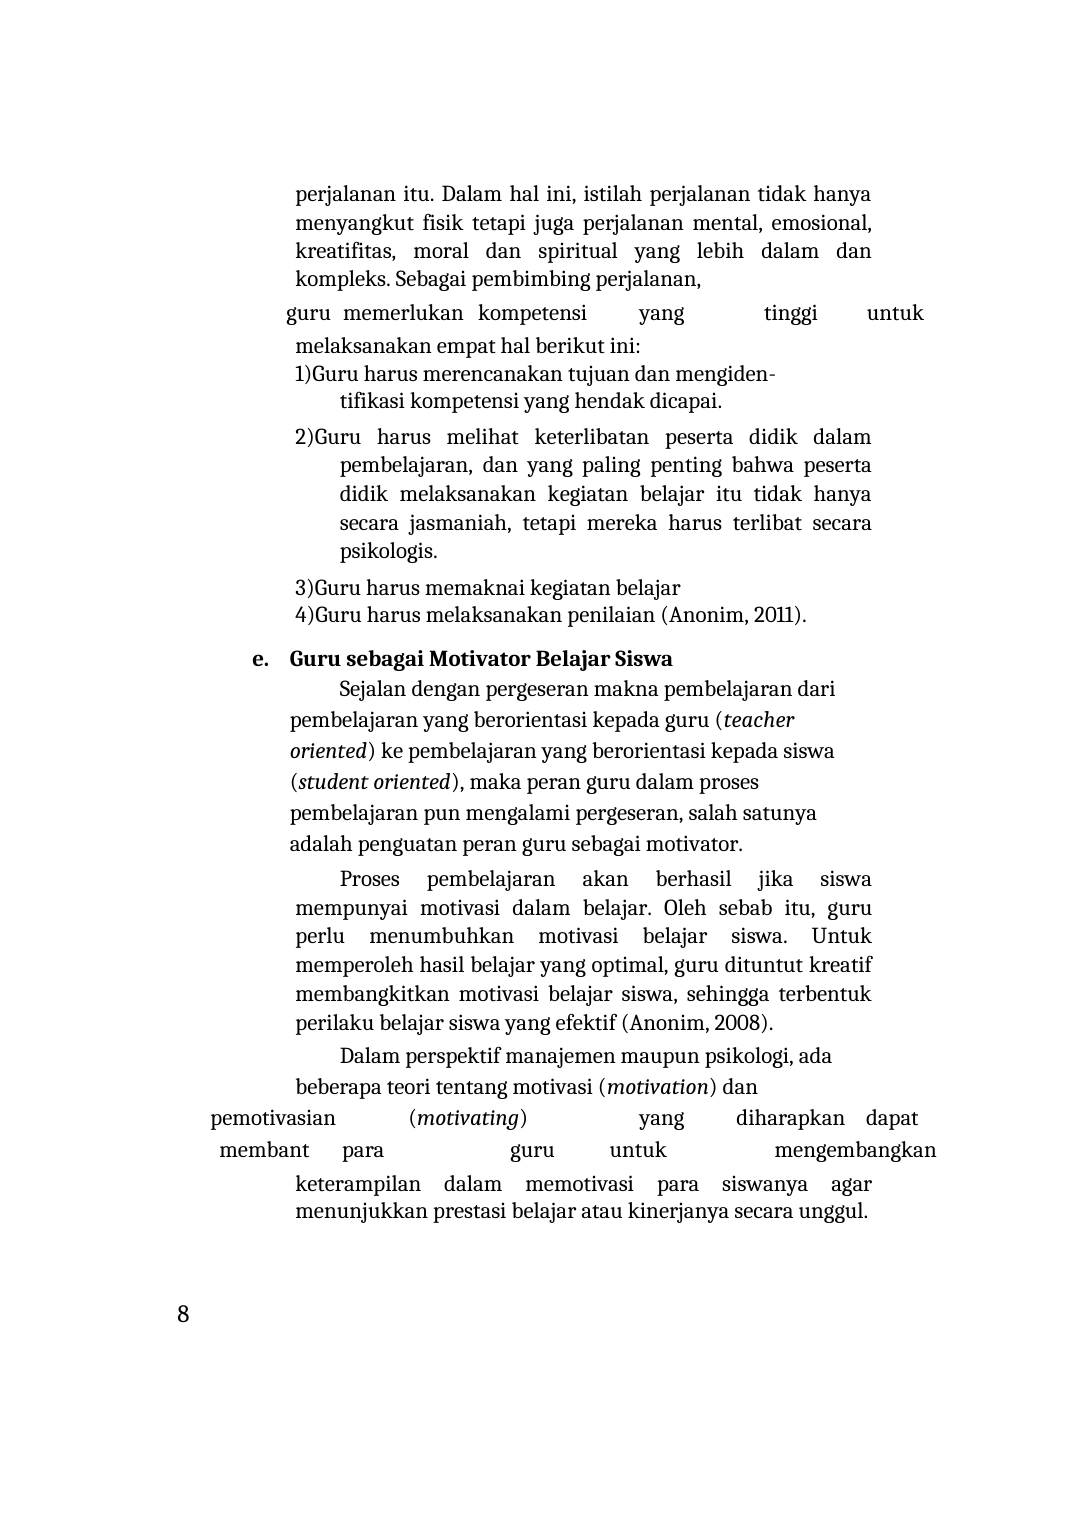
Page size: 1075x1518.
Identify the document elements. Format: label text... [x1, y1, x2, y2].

table_header yang [597, 299, 726, 329]
table_header tinggi [726, 299, 855, 329]
text Proses pembelajaran akan berhasil jika siswa mempunyai motivasi dalam belajar. Oleh sebab itu, guru perlu menumbuhkan motivasi belajar siswa. Untuk memperoleh hasil belajar yang optimal, guru dituntut kreatif membangkitkan motivasi belajar siswa, sehingga terbentuk perilaku belajar siswa yang efektif (Anonim, 2008). [295, 865, 873, 1037]
table_cell guru [468, 1130, 597, 1167]
table_cell untuk [597, 1130, 726, 1167]
text 2)Guru harus melihat keterlibatan peserta didik dalam pembelajaran, dan yang paling penting bahwa peserta didik melaksanakan kegiatan belajar itu tidak hanya secara jasmaniah, tetapi mereka harus terlibat secara psikologis. [295, 424, 872, 564]
table_header diharapkan [726, 1105, 855, 1130]
table_header yang [597, 1105, 726, 1130]
text e. Guru sebagai Motivator Belajar Siswa Sejalan dengan pergeseran makna pembelajaran dari pembelajaran yang berorientasi kepada guru (teacher oriented) ke pembelajaran yang berorientasi kepada siswa (student oriented), maka peran guru dalam proses pembelajaran pun mengalami pergeseran, salah satunya adalah penguatan peran guru sebagai motivator. [252, 641, 880, 857]
text keterampilan dalam memotivasi para siswanya agar menunjukkan prestasi belajar atau kinerjanya secara unggul. [295, 1171, 873, 1224]
table_header guru [210, 299, 339, 329]
text 8 [177, 1303, 925, 1327]
table_cell membantu [210, 1130, 339, 1167]
table_cell para [339, 1130, 468, 1167]
table_header dapat [855, 1105, 984, 1130]
text 3)Guru harus memaknai kegiatan belajar 4)Guru harus melaksanakan penilaian (Anonim, 2011). [295, 575, 865, 628]
table_header memerlukan [339, 299, 468, 329]
text Dalam perspektif manajemen maupun psikologi, ada beberapa teori tentang motivasi (motivation) dan [295, 1039, 880, 1101]
text perjalanan itu. Dalam hal ini, istilah perjalanan tidak hanya menyangkut fisik tetapi juga perjalanan mental, emosional, kreatifitas, moral dan spiritual yang lebih dalam dan kompleks. Sebagai pembimbing perjalanan, [295, 181, 873, 292]
text melaksanakan empat hal berikut ini: 1)Guru harus merencanakan tujuan dan mengiden- tifikasi kompetensi yang hendak dicapai. [295, 333, 880, 414]
table_header pemotivasian [210, 1105, 339, 1130]
table_header kompetensi [468, 299, 597, 329]
table_header untuk [855, 299, 984, 329]
table_header (motivating) [339, 1105, 597, 1130]
table_cell mengembangkan [726, 1130, 984, 1167]
